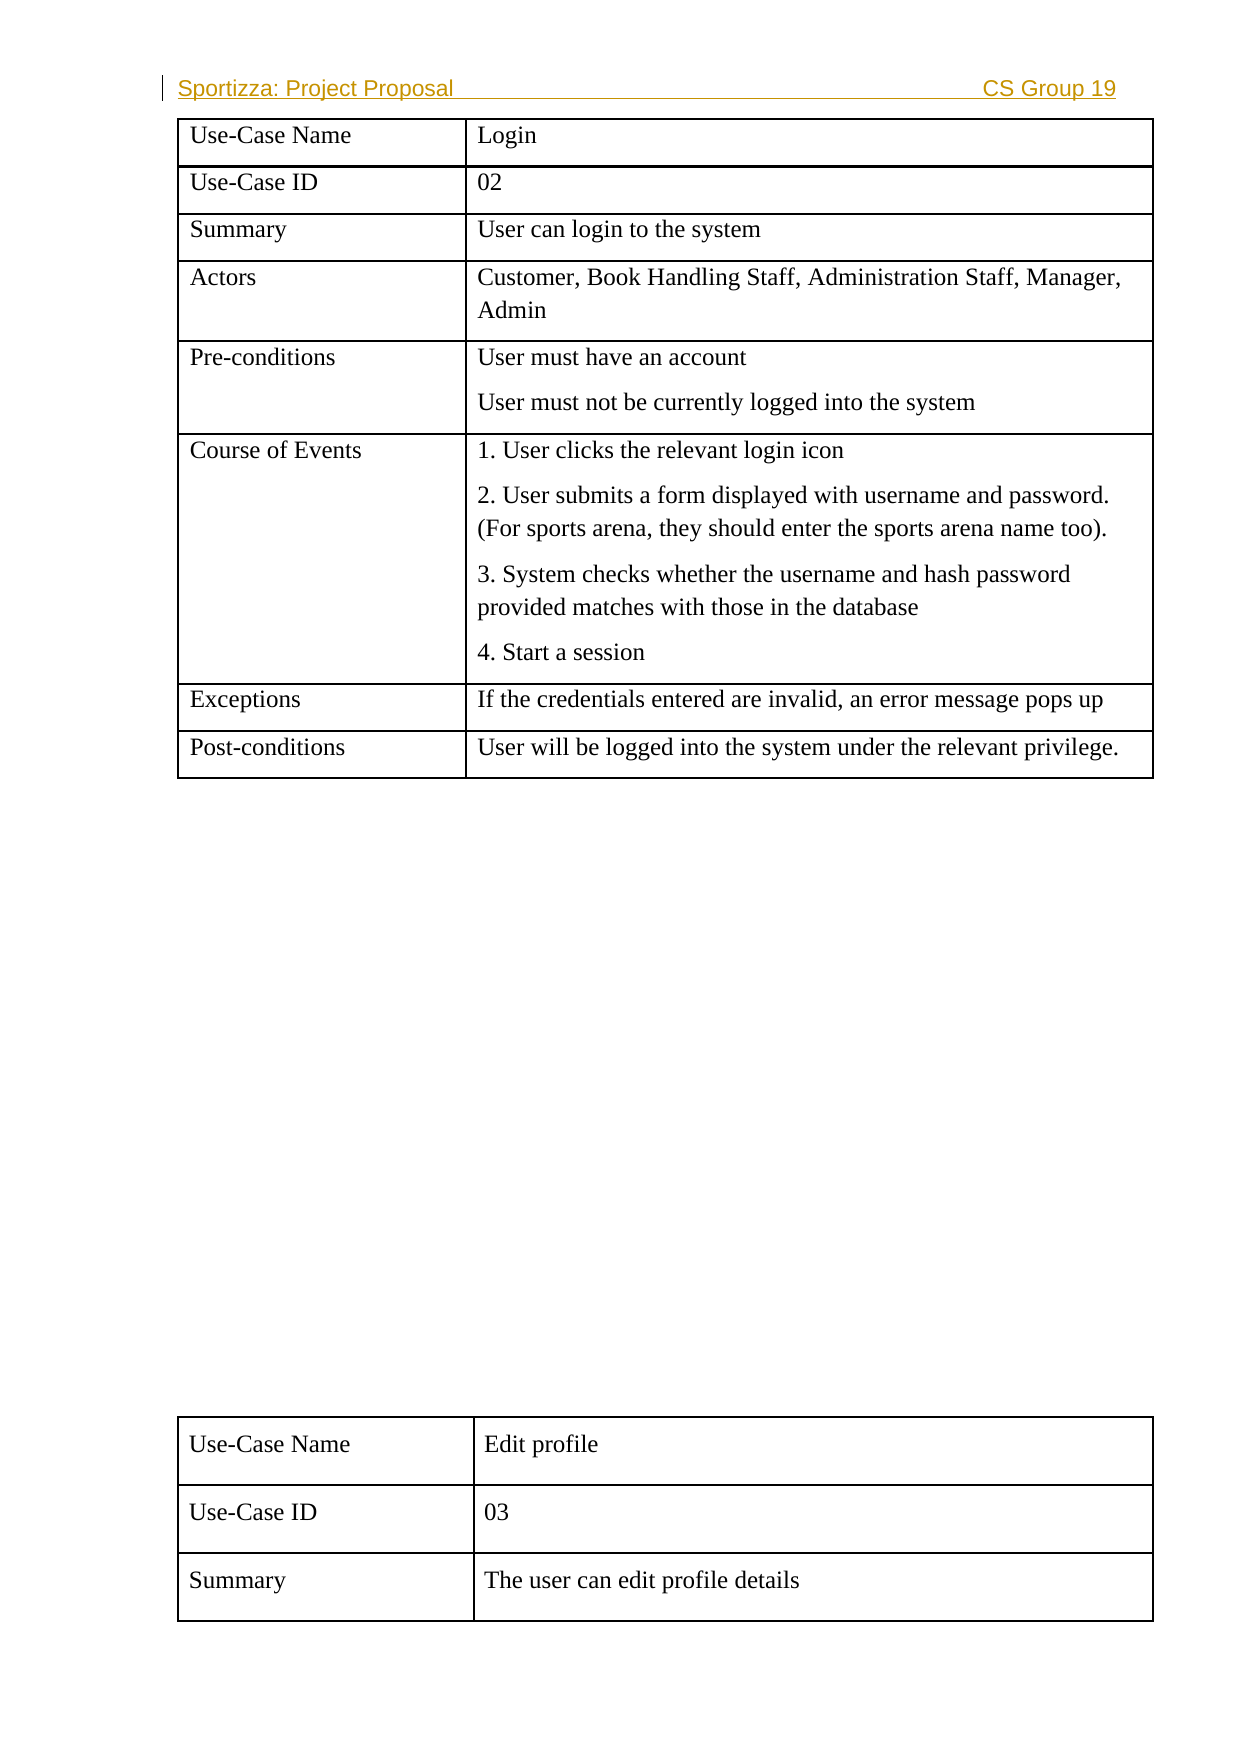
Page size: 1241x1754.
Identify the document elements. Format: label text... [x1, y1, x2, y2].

table_cell Post-conditions [179, 732, 465, 777]
table_cell The user can edit profile details [475, 1554, 1152, 1620]
table_cell Actors [179, 262, 465, 340]
table_cell 1. User clicks the relevant login icon 2. User submits a form displayed with username and password. (For sports arena, they should enter the sports arena name too). 3. System checks whether the username and hash password provided matches with those in the database 4. Start a session [467, 435, 1152, 682]
table_cell 03 [475, 1486, 1152, 1552]
table_header Edit profile [475, 1418, 1152, 1484]
table_cell Course of Events [179, 435, 465, 682]
table_cell 02 [467, 168, 1152, 212]
table_cell Use-Case ID [179, 168, 465, 212]
table_header Login [467, 120, 1152, 165]
table_cell If the credentials entered are invalid, an error message pops up [467, 685, 1152, 729]
table_cell Summary [179, 1554, 473, 1620]
table_cell Use-Case ID [179, 1486, 473, 1552]
table_cell User will be logged into the system under the relevant privilege. [467, 732, 1152, 777]
table_cell Customer, Book Handling Staff, Administration Staff, Manager, Admin [467, 262, 1152, 340]
table_cell Pre-conditions [179, 342, 465, 433]
table_cell Summary [179, 215, 465, 260]
table_header Use-Case Name [179, 120, 465, 165]
table_header Use-Case Name [179, 1418, 473, 1484]
table_cell User must have an account User must not be currently logged into the system [467, 342, 1152, 433]
table_cell User can login to the system [467, 215, 1152, 260]
table_cell Exceptions [179, 685, 465, 729]
